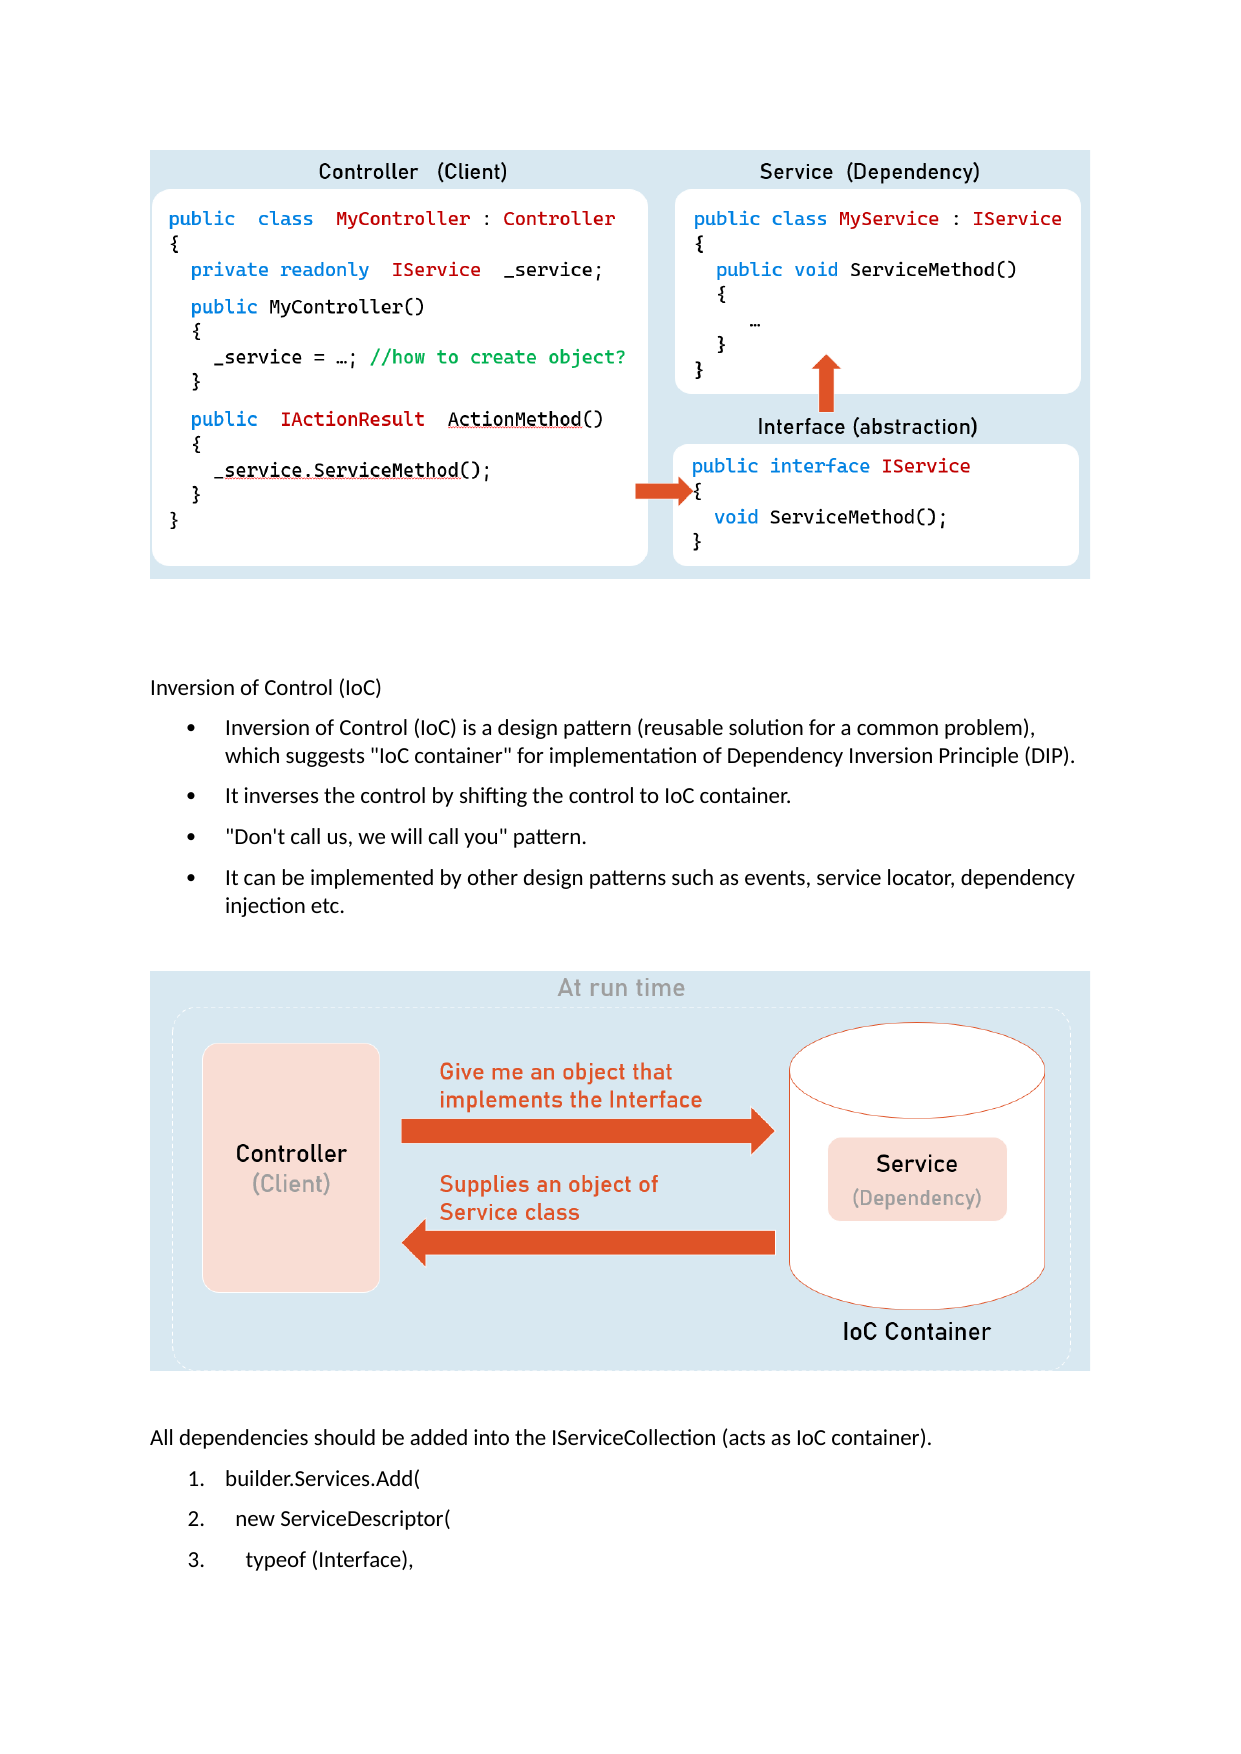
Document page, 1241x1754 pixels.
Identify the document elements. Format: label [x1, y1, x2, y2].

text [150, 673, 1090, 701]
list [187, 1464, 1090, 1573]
picture [150, 971, 1091, 1371]
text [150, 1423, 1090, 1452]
picture [150, 150, 1091, 579]
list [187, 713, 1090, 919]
